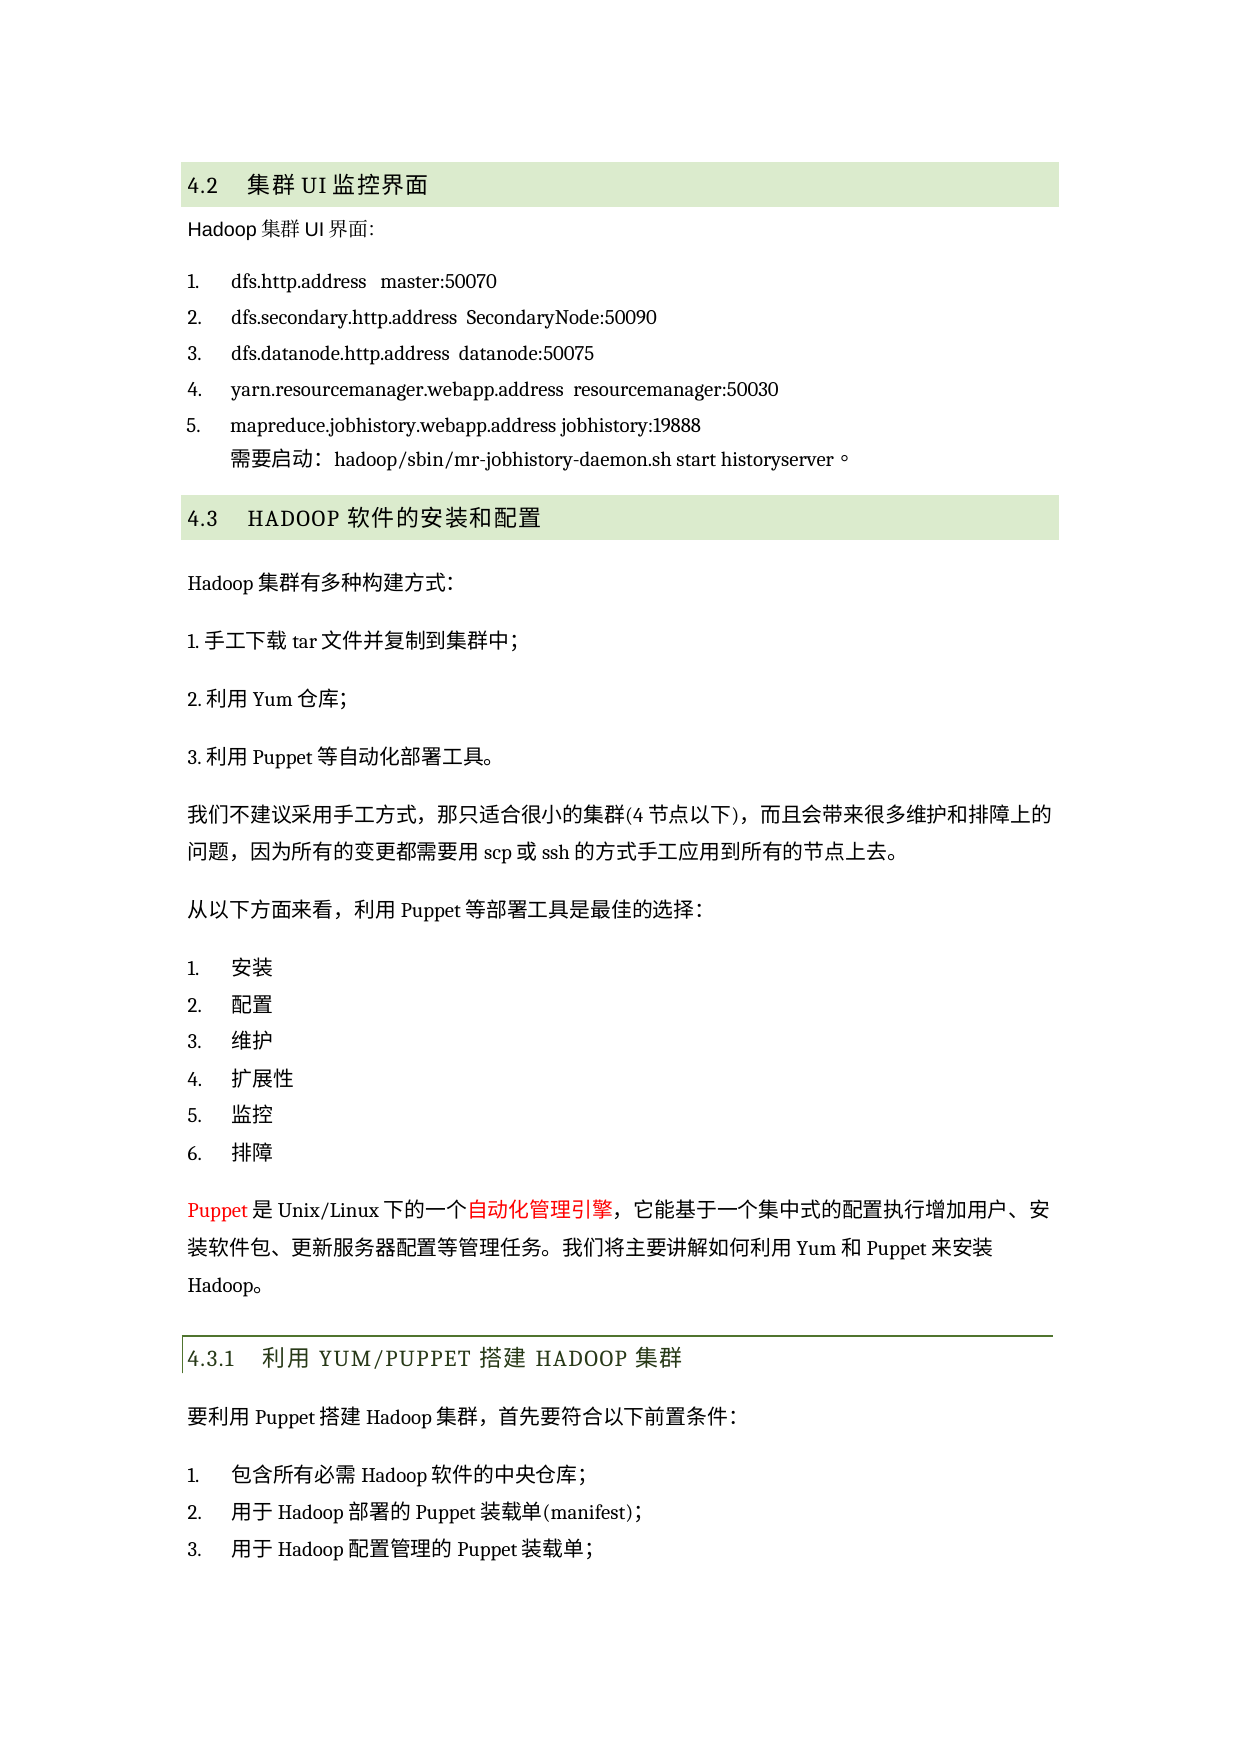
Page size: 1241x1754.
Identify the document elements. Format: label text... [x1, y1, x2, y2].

list 用于 Hadoop 部署的 Puppet 装载单(manifest)； [187, 1494, 1053, 1526]
text 要利用 Puppet 搭建 Hadoop 集群，首先要符合以下前置条件： [187, 1399, 1053, 1431]
list 需要启动：hadoop/sbin/mr-jobhistory-daemon.sh start historyserver。 [230, 442, 1053, 474]
list 安装 [187, 950, 1053, 982]
list 包含所有必需 Hadoop 软件的中央仓库； [187, 1457, 1053, 1489]
list dfs.datanode.http.address datanode:50075 [187, 337, 1053, 369]
text Hadoop集群UI界面： [187, 212, 1053, 244]
text Puppet 是 Unix/Linux 下的一个自动化管理引擎，它能基于一个集中式的配置执行增加用户、安装软件包、更新服务器配置等管理任务。我们将主要讲解如何利用 Yum 和 Puppet 来安装 Hadoop。 [187, 1192, 1053, 1299]
list 用于 Hadoop 配置管理的 Puppet 装载单； [187, 1531, 1053, 1563]
list 配置 [187, 987, 1053, 1019]
list 扩展性 [187, 1061, 1053, 1093]
list 维护 [187, 1024, 1053, 1056]
list mapreduce.jobhistory.webapp.address jobhistory:19888 [186, 409, 1053, 442]
text 1. 手工下载 tar 文件并复制到集群中； [187, 623, 1053, 656]
text Hadoop 集群有多种构建方式： [187, 566, 1053, 598]
list dfs.http.address master:50070 [187, 265, 1053, 297]
subtitle 利用 Yum/Puppet 搭建 Hadoop 集群 [183, 1337, 1053, 1373]
text 从以下方面来看，利用 Puppet 等部署工具是最佳的选择： [187, 892, 1053, 924]
subtitle 集群UI监控界面 [188, 168, 1053, 201]
list 监控 [187, 1098, 1053, 1130]
text 我们不建议采用手工方式，那只适合很小的集群(4 节点以下)，而且会带来很多维护和排障上的问题，因为所有的变更都需要用 scp 或 ssh 的方式手工应用到所有的节点上去。 [187, 797, 1053, 867]
subtitle Hadoop 软件的安装和配置 [188, 501, 1053, 534]
list dfs.secondary.http.address SecondaryNode:50090 [187, 301, 1053, 333]
list yarn.resourcemanager.webapp.address resourcemanager:50030 [187, 373, 1053, 406]
text 3. 利用 Puppet 等自动化部署工具。 [187, 739, 1053, 771]
text 2. 利用 Yum 仓库； [187, 681, 1053, 714]
list 排障 [187, 1134, 1053, 1167]
